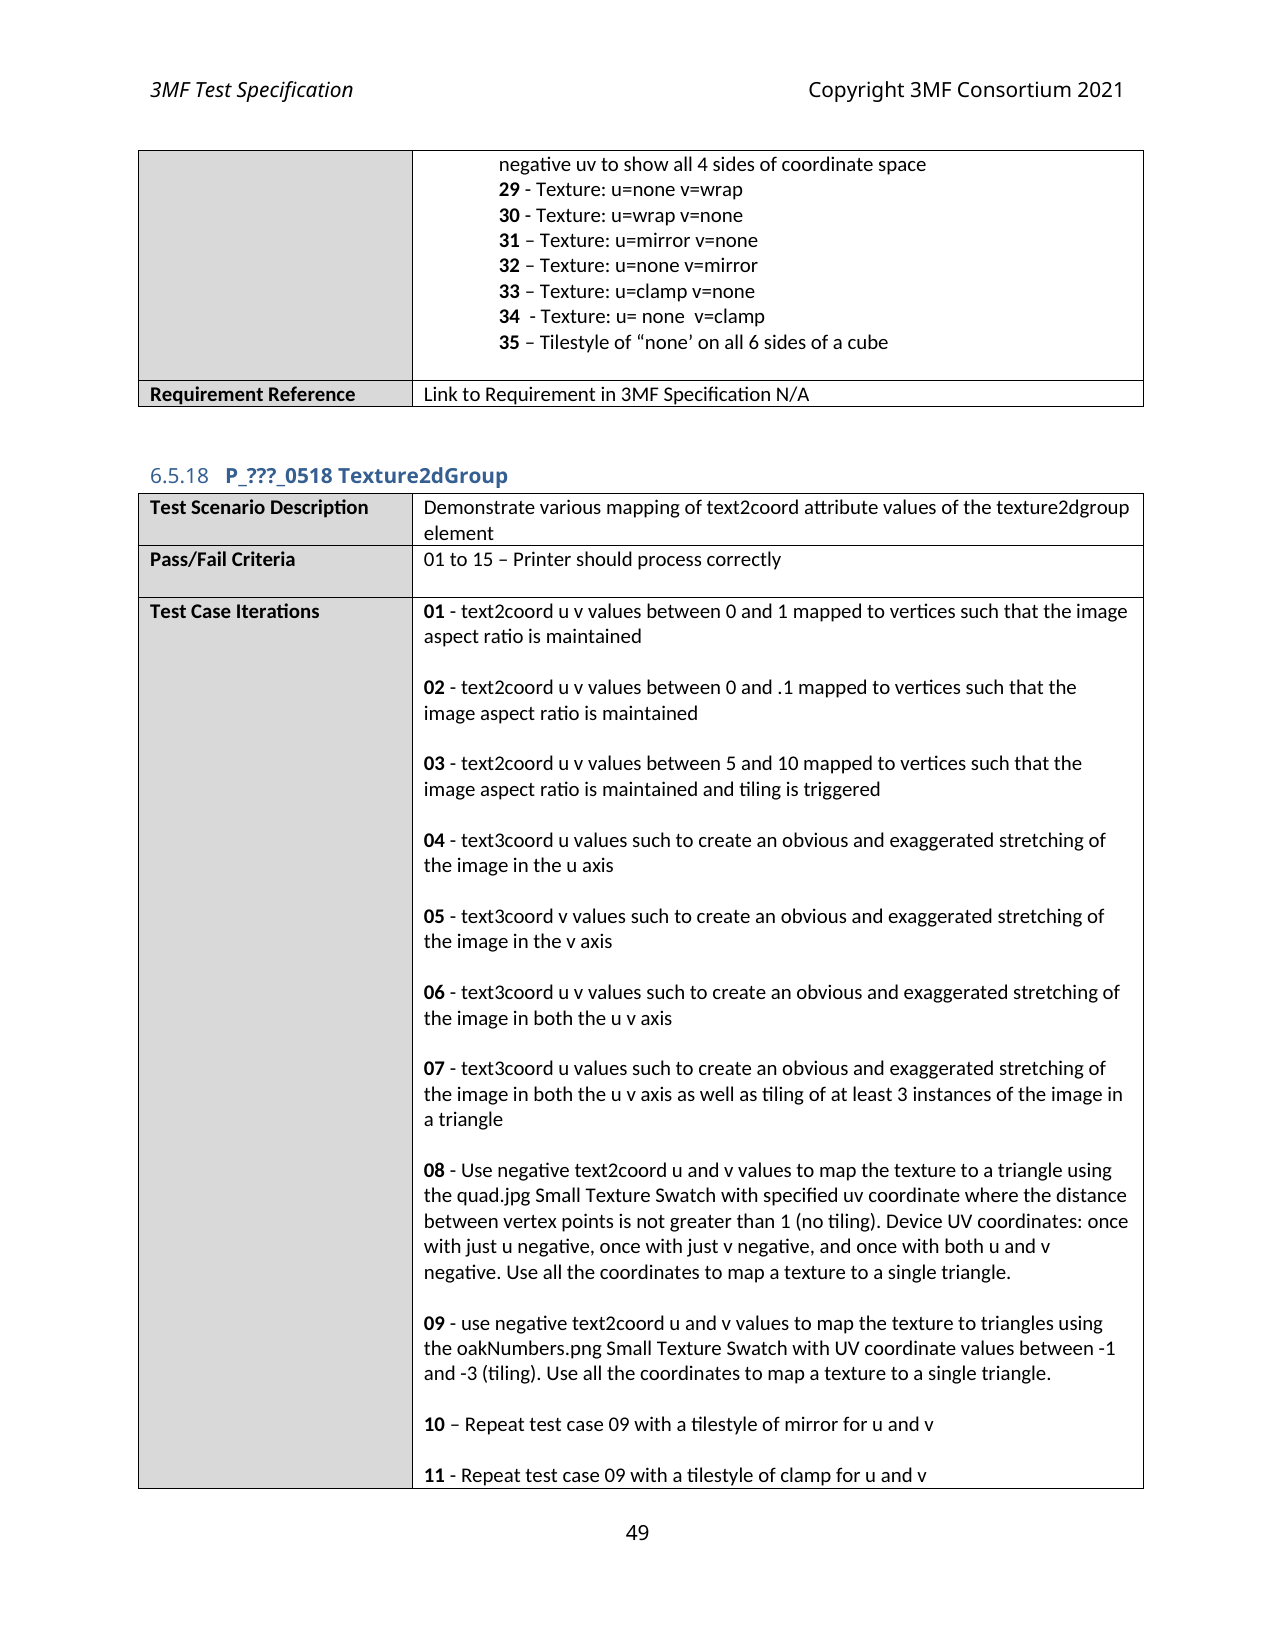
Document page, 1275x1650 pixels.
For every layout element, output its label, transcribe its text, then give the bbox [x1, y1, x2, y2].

table_cell 01 to 15 – Printer should process correctly [413, 546, 1143, 597]
table_cell Link to Requirement in 3MF Specification N/A [413, 381, 1143, 406]
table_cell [139, 598, 412, 1488]
table_cell Requirement Reference [139, 381, 412, 406]
subtitle P_???_0518 Texture2dGroup [150, 461, 1125, 489]
table_cell Pass/Fail Criteria [139, 546, 412, 597]
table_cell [413, 598, 1143, 1488]
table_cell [413, 151, 1143, 380]
table_header Demonstrate various mapping of text2coord attribute values of the texture2dgroup element [413, 494, 1143, 545]
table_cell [139, 151, 412, 380]
table_header Test Scenario Description [139, 494, 412, 545]
